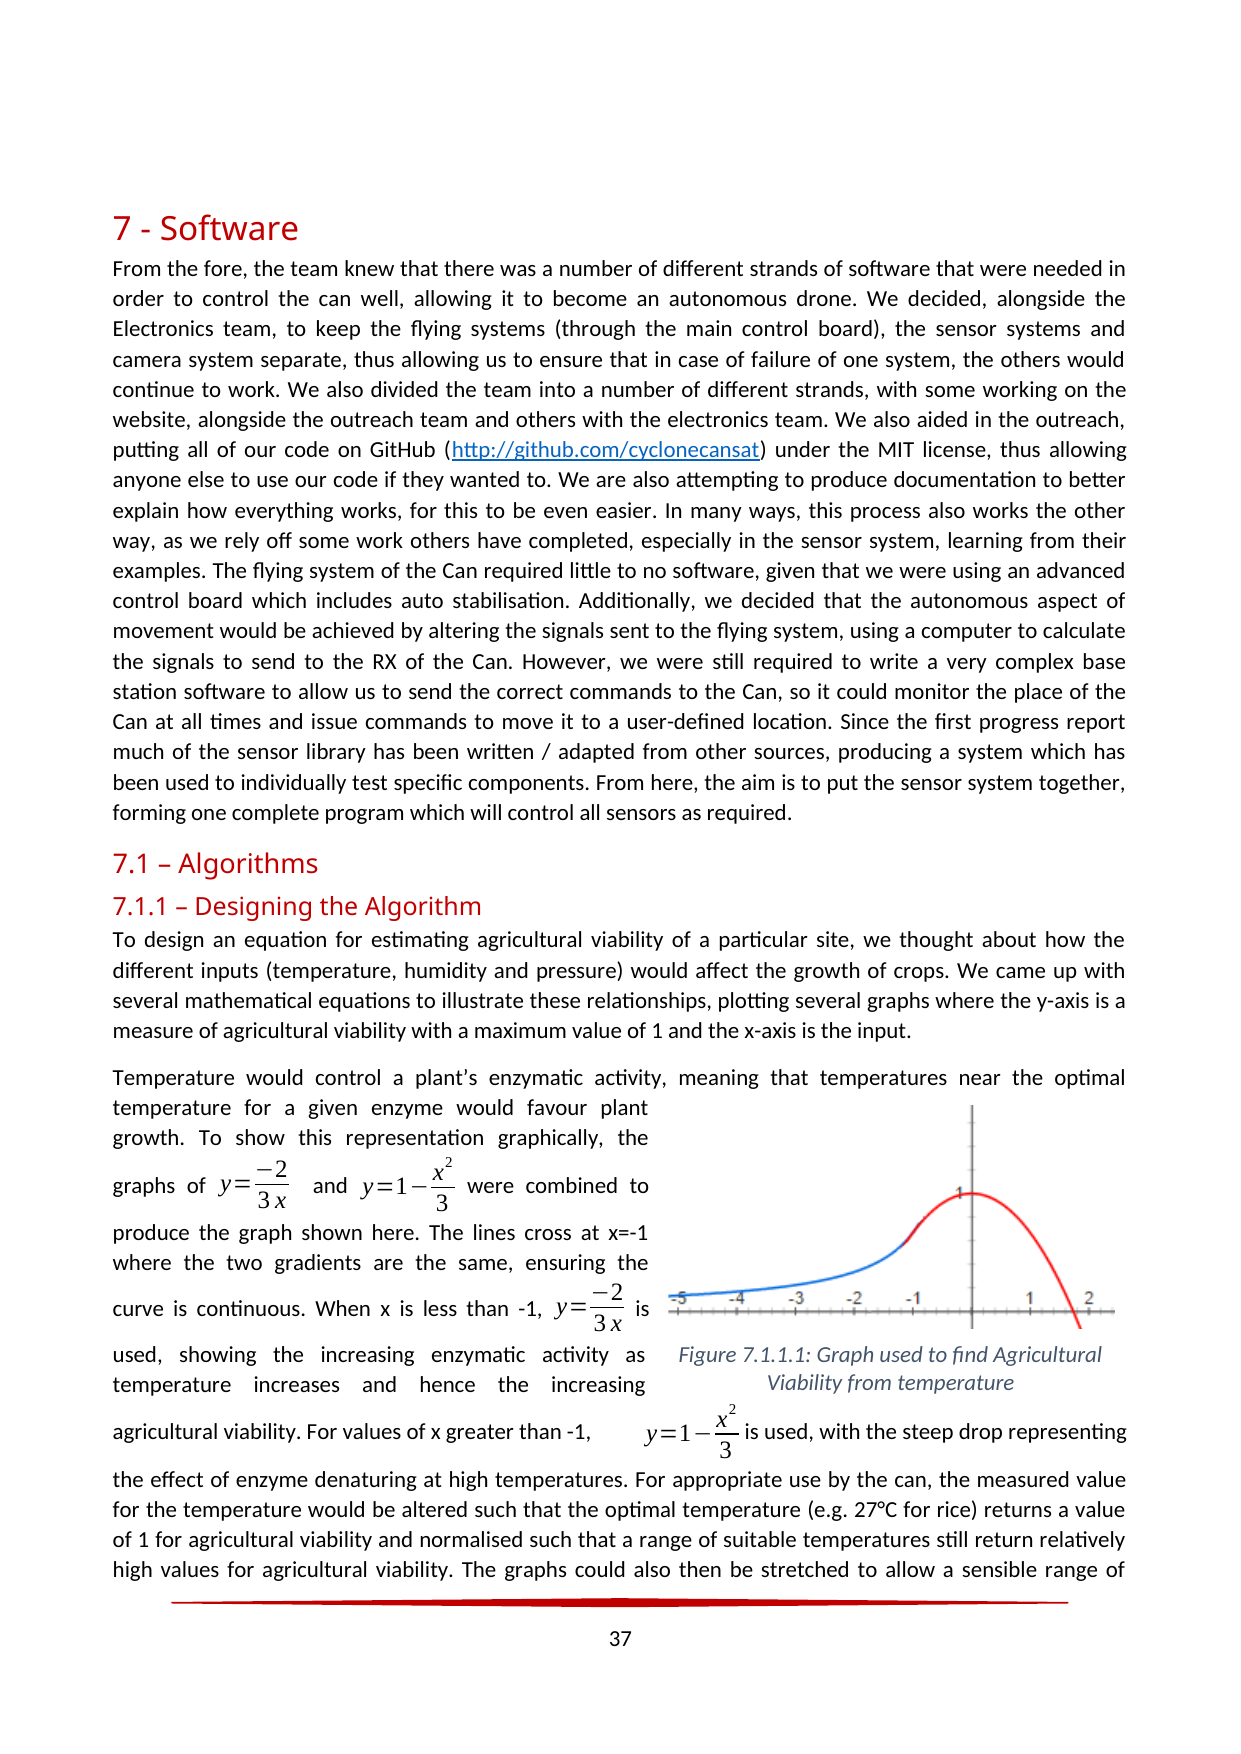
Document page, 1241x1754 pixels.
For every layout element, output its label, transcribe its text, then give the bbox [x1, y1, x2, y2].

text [112, 1063, 1128, 1584]
picture [665, 1105, 1114, 1328]
subtitle 7.1.1 – Designing the Algorithm [112, 889, 1128, 923]
subtitle 7 - Software [112, 205, 1128, 251]
text From the fore, the team knew that there was a number of different strands of software that were needed in order to control the can well, allowing it to become an autonomous drone. We decided, alongside the Electronics team, to keep the flying systems (through the main control board), the sensor systems and camera system separate, thus allowing us to ensure that in case of failure of one system, the others would continue to work. We also divided the team into a number of different strands, with some working on the website, alongside the outreach team and others with the electronics team. We also aided in the outreach, putting all of our code on GitHub (http://github.com/cyclonecansat) under the MIT license, thus allowing anyone else to use our code if they wanted to. We are also attempting to produce documentation to better explain how everything works, for this to be even easier. In many ways, this process also works the other way, as we rely off some work others have completed, especially in the sensor system, learning from their examples. The flying system of the Can required little to no software, given that we were using an advanced control board which includes auto stabilisation. Additionally, we decided that the autonomous aspect of movement would be achieved by altering the signals sent to the flying system, using a computer to calculate the signals to send to the RX of the Can. However, we were still required to write a very complex base station software to allow us to send the correct commands to the Can, so it could monitor the place of the Can at all times and issue commands to move it to a user-defined location. Since the first progress report much of the sensor library has been written / adapted from other sources, producing a system which has been used to individually test specific components. From here, the aim is to put the sensor system together, forming one complete program which will control all sensors as required. [112, 254, 1128, 826]
subtitle 7.1 – Algorithms [112, 845, 1128, 882]
text To design an equation for estimating agricultural viability of a particular site, we thought about how the different inputs (temperature, humidity and pressure) would affect the growth of crops. We came up with several mathematical equations to illustrate these relationships, plotting several graphs where the y-axis is a measure of agricultural viability with a maximum value of 1 and the x-axis is the input. [112, 926, 1128, 1044]
